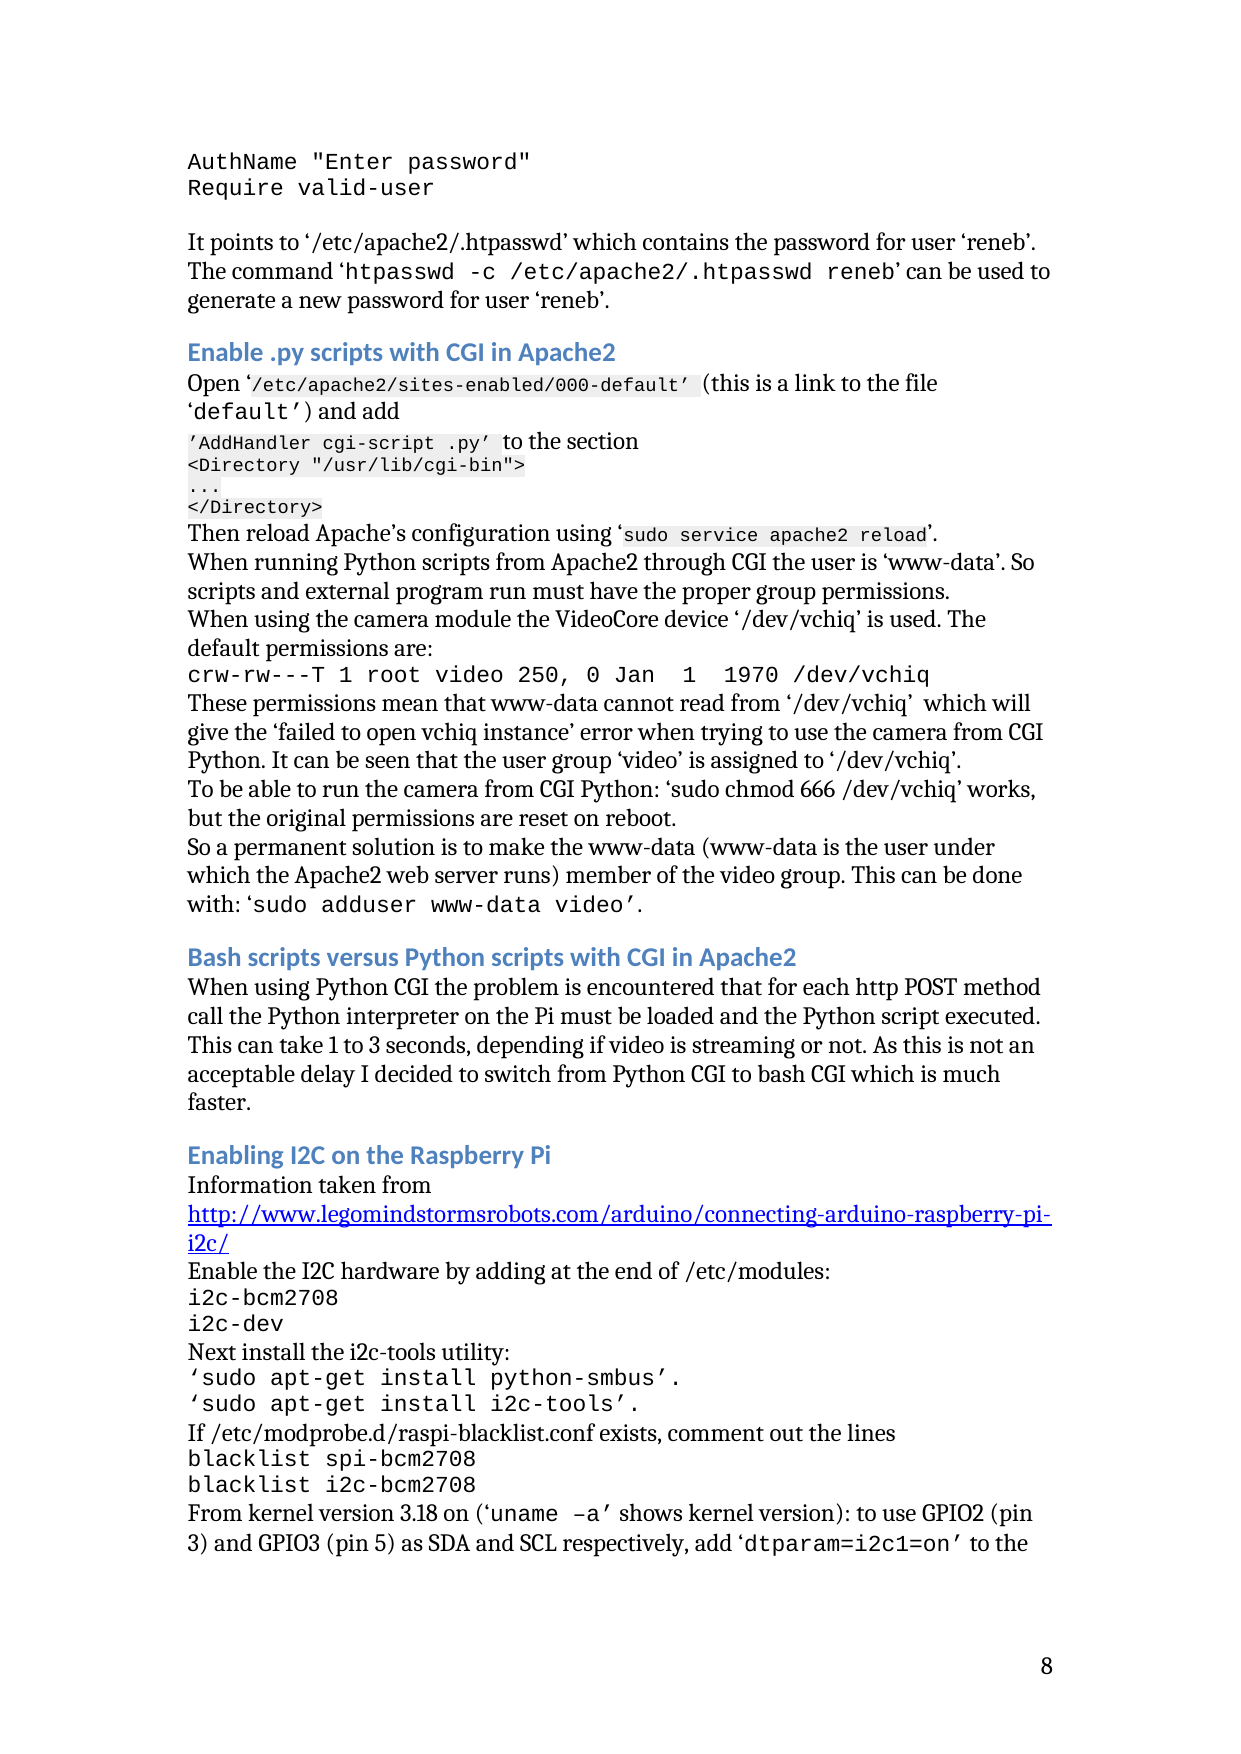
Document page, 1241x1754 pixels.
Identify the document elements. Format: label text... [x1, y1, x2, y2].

text Open ‘/etc/apache2/sites-enabled/000-default’ (this is a link to the file ‘default’) and add ’AddHandler cgi-script .py’ to the section [187, 368, 1053, 455]
text To be able to run the camera from CGI Python: ‘sudo chmod 666 /dev/vchiq’ works, but the original permissions are reset on reboot. So a permanent solution is to make the www-data (www-data is the user under which the Apache2 web server runs) member of the video group. This can be done with: ‘sudo adduser www-data video’. [187, 775, 1053, 919]
text Enable the I2C hardware by adding at the end of /etc/modules: i2c-bcm2708 [187, 1257, 1053, 1312]
text <Directory "/usr/lib/cgi-bin"> ... </Directory> [221, 455, 1053, 519]
text If /etc/modprobe.d/raspi-blacklist.conf exists, comment out the lines blacklist spi-bcm2708 [187, 1418, 1053, 1473]
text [187, 1499, 1053, 1558]
subtitle Bash scripts versus Python scripts with CGI in Apache2 [187, 940, 1053, 973]
text Next install the i2c-tools utility: [187, 1338, 1053, 1367]
text i2c-dev [187, 1312, 1053, 1338]
text ‘sudo apt-get install i2c-tools’. [187, 1392, 1053, 1418]
text blacklist i2c-bcm2708 [187, 1473, 1053, 1499]
text It points to ‘/etc/apache2/.htpasswd’ which contains the password for user ‘reneb’. The command ‘htpasswd -c /etc/apache2/.htpasswd reneb’ can be used to generate a new password for user ‘reneb’. [187, 228, 1053, 315]
text Then reload Apache’s configuration using ‘sudo service apache2 reload’. [187, 519, 1053, 548]
subtitle Enable .py scripts with CGI in Apache2 [187, 336, 1053, 368]
text AuthName "Enter password" [187, 150, 1053, 176]
text Information taken from http://www.legomindstormsrobots.com/arduino/connecting-arduino-raspberry-pi-i2c/ [187, 1171, 1053, 1257]
text Require valid-user [187, 176, 1053, 202]
text ‘sudo apt-get install python-smbus’. [187, 1367, 1053, 1392]
text When using Python CGI the problem is encountered that for each http POST method call the Python interpreter on the Pi must be loaded and the Python script executed. This can take 1 to 3 seconds, depending if video is streaming or not. As this is not an acceptable delay I decided to switch from Python CGI to bash CGI which is much faster. [187, 973, 1053, 1117]
text When running Python scripts from Apache2 through CGI the user is ‘www-data’. So scripts and external program run must have the proper group permissions. When using the camera module the VideoCore device ‘/dev/vchiq’ is used. The default permissions are: crw-rw---T 1 root video 250, 0 Jan 1 1970 /dev/vchiq These permissions mean that www-data cannot read from ‘/dev/vchiq’ which will give the ‘failed to open vchiq instance’ error when trying to use the camera from CGI Python. It can be seen that the user group ‘video’ is assigned to ‘/dev/vchiq’. [187, 548, 1053, 775]
subtitle Enabling I2C on the Raspberry Pi [187, 1138, 1053, 1171]
